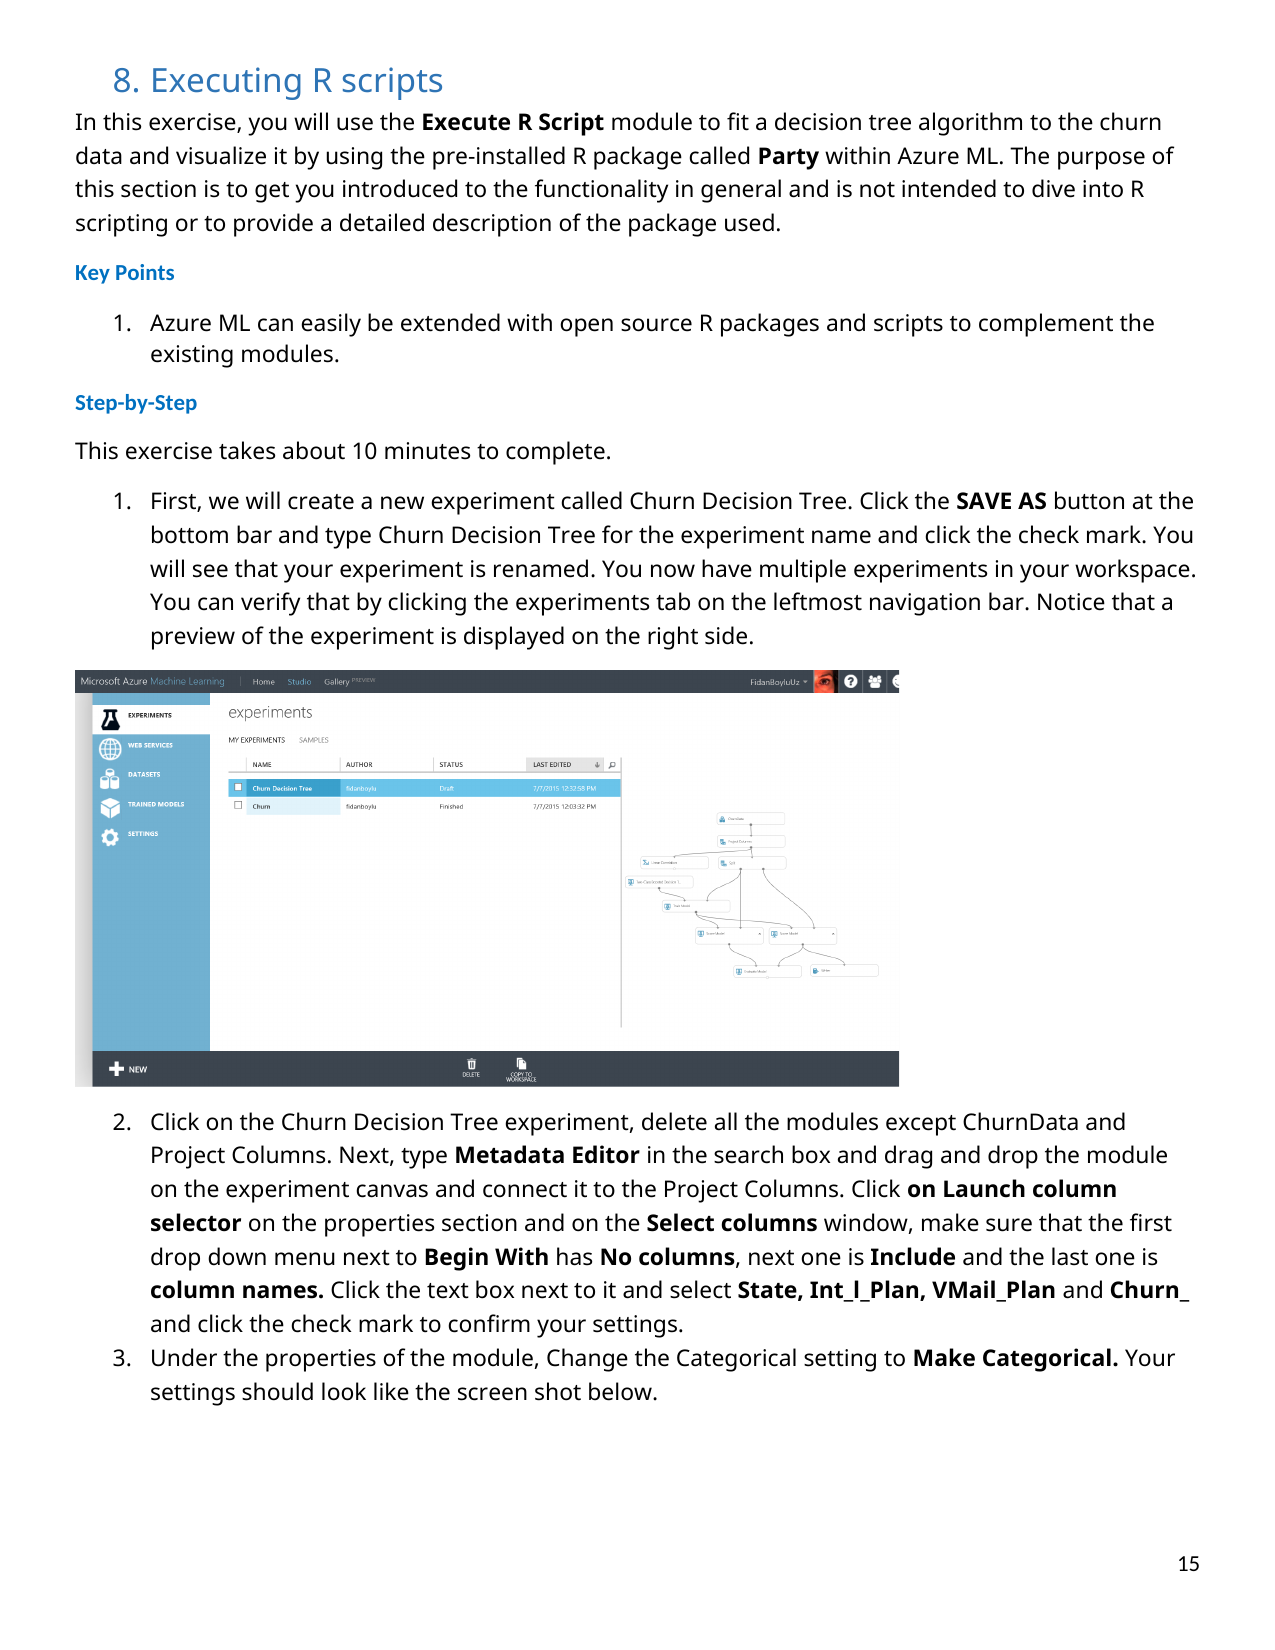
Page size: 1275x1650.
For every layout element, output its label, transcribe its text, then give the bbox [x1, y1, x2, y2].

text Step-by-Step [75, 388, 1200, 416]
list Click on the Churn Decision Tree experiment, delete all the modules except ChurnData and Project Columns. Next, type Metadata Editor in the search box and drag and drop the module on the experiment canvas and connect it to the Project Columns. Click on Launch column selector on the properties section and on the Select columns window, make sure that the first drop down menu next to Begin With has No columns, next one is Include and the last one is column names. Click the text box next to it and select State, Int_l_Plan, VMail_Plan and Churn_ and click the check mark to confirm your settings. [112, 1106, 1200, 1339]
picture [75, 670, 900, 1087]
list Under the properties of the module, Change the Categorical setting to Make Categorical. Your settings should look like the screen shot below. [112, 1342, 1200, 1407]
subtitle Executing R scripts [112, 57, 1200, 102]
text Key Points [75, 258, 1200, 286]
text This exercise takes about 10 minutes to complete. [75, 435, 1200, 466]
list Azure ML can easily be extended with open source R packages and scripts to complement the existing modules. [112, 307, 1200, 369]
text In this exercise, you will use the Execute R Script module to fit a decision tree algorithm to the churn data and visualize it by using the pre-installed R package called Party within Azure ML. The purpose of this section is to get you introduced to the functionality in general and is not intended to dive into R scripting or to provide a detailed description of the package used. [75, 106, 1200, 238]
list First, we will create a new experiment called Churn Decision Tree. Click the SAVE AS button at the bottom bar and type Churn Decision Tree for the experiment name and click the check mark. You will see that your experiment is renamed. You now have multiple experiments in your workspace. You can verify that by clicking the experiments tab on the leftmost navigation bar. Notice that a preview of the experiment is displayed on the right side. [112, 485, 1200, 651]
